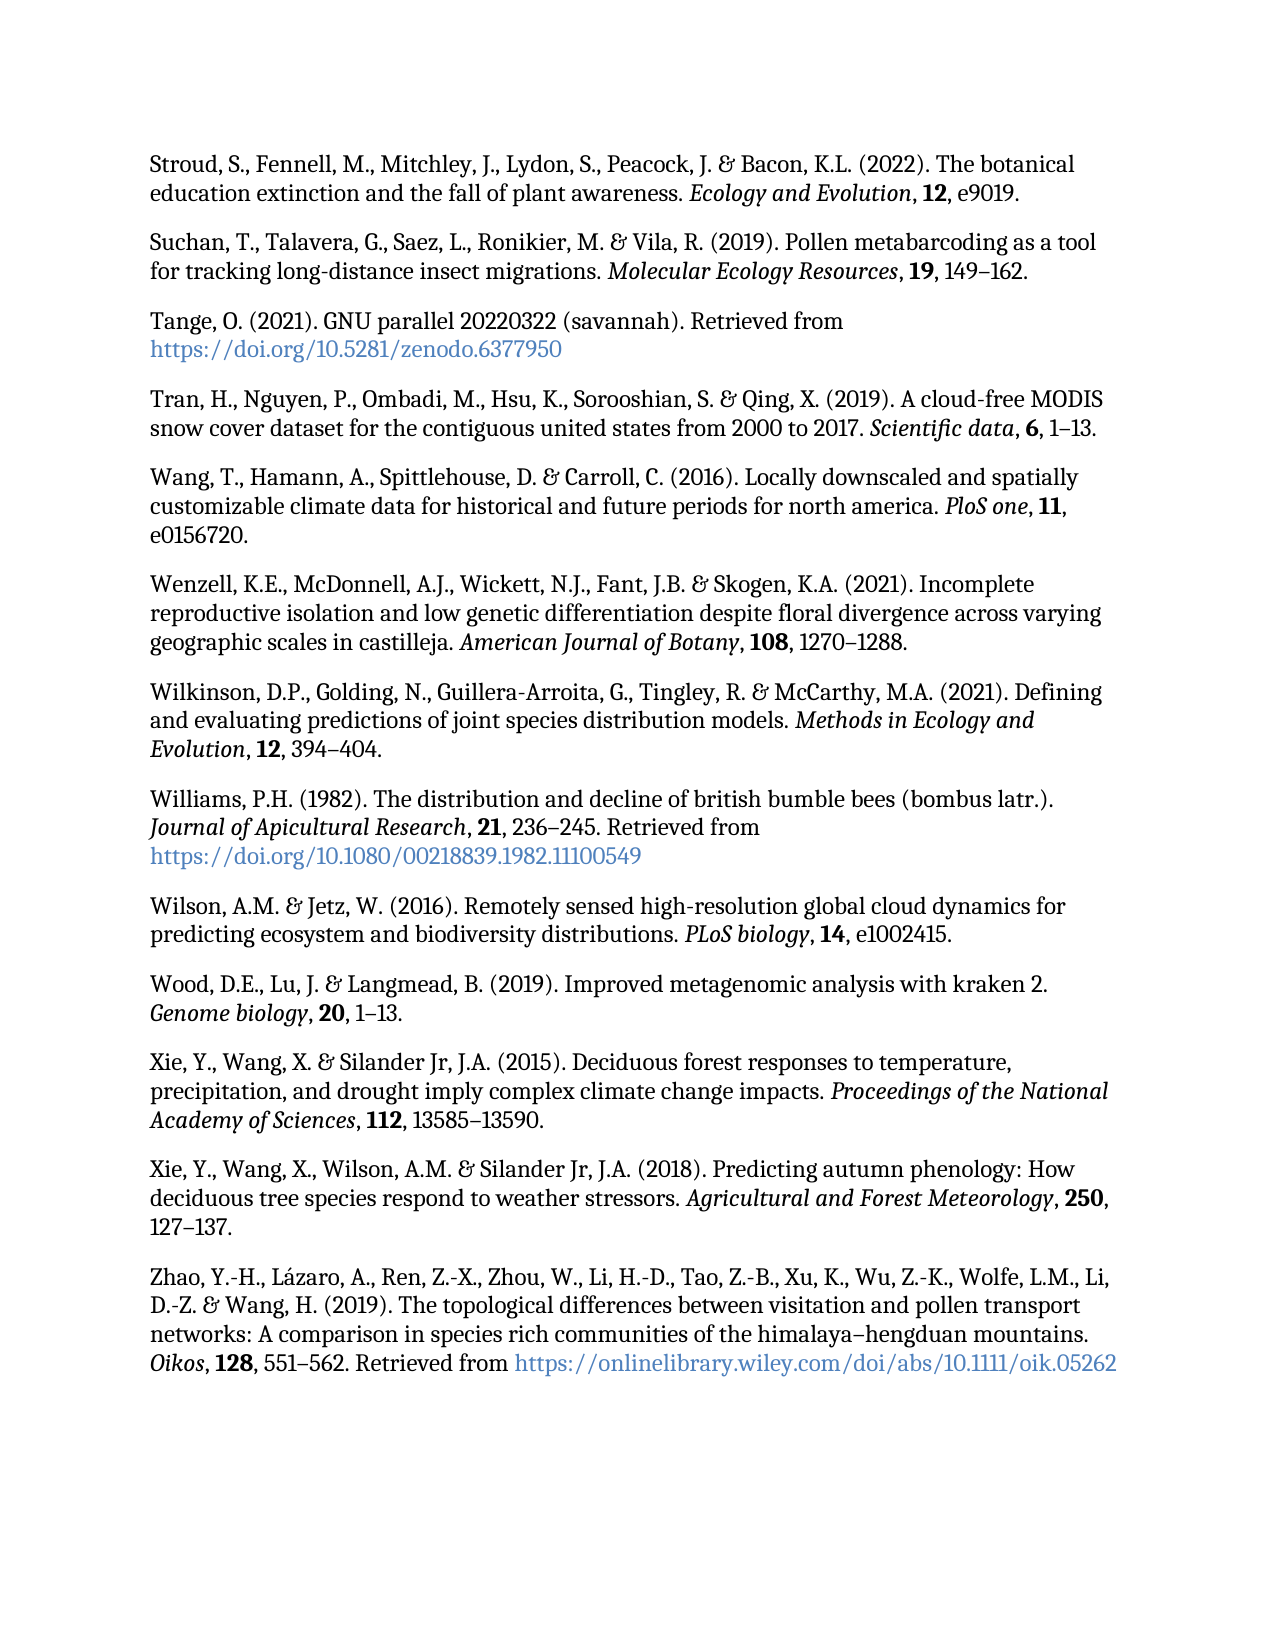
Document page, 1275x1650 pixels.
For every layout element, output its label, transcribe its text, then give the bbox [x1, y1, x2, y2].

text Xie, Y., Wang, X., Wilson, A.M. & Silander Jr, J.A. (2018). Predicting autumn phenology: How deciduous tree species respond to weather stressors. Agricultural and Forest Meteorology, 250, 127–137. [150, 1155, 1125, 1242]
text Wenzell, K.E., McDonnell, A.J., Wickett, N.J., Fant, J.B. & Skogen, K.A. (2021). Incomplete reproductive isolation and low genetic differentiation despite floral divergence across varying geographic scales in castilleja. American Journal of Botany, 108, 1270–1288. [150, 570, 1125, 657]
text Zhao, Y.-H., Lázaro, A., Ren, Z.-X., Zhou, W., Li, H.-D., Tao, Z.-B., Xu, K., Wu, Z.-K., Wolfe, L.M., Li, D.-Z. & Wang, H. (2019). The topological differences between visitation and pollen transport networks: A comparison in species rich communities of the himalaya–hengduan mountains. Oikos, 128, 551–562. Retrieved from https://onlinelibrary.wiley.com/doi/abs/10.1111/oik.05262 [150, 1262, 1125, 1377]
text Wilson, A.M. & Jetz, W. (2016). Remotely sensed high-resolution global cloud dynamics for predicting ecosystem and biodiversity distributions. PLoS biology, 14, e1002415. [150, 892, 1125, 949]
text Tange, O. (2021). GNU parallel 20220322 (savannah). Retrieved from https://doi.org/10.5281/zenodo.6377950 [150, 307, 1125, 364]
text Williams, P.H. (1982). The distribution and decline of british bumble bees (bombus latr.). Journal of Apicultural Research, 21, 236–245. Retrieved from https://doi.org/10.1080/00218839.1982.11100549 [150, 784, 1125, 871]
text Stroud, S., Fennell, M., Mitchley, J., Lydon, S., Peacock, J. & Bacon, K.L. (2022). The botanical education extinction and the fall of plant awareness. Ecology and Evolution, 12, e9019. [150, 150, 1125, 207]
text Xie, Y., Wang, X. & Silander Jr, J.A. (2015). Deciduous forest responses to temperature, precipitation, and drought imply complex climate change impacts. Proceedings of the National Academy of Sciences, 112, 13585–13590. [150, 1048, 1125, 1134]
text Wood, D.E., Lu, J. & Langmead, B. (2019). Improved metagenomic analysis with kraken 2. Genome biology, 20, 1–13. [150, 970, 1125, 1027]
text Suchan, T., Talavera, G., Saez, L., Ronikier, M. & Vila, R. (2019). Pollen metabarcoding as a tool for tracking long-distance insect migrations. Molecular Ecology Resources, 19, 149–162. [150, 228, 1125, 286]
text Wang, T., Hamann, A., Spittlehouse, D. & Carroll, C. (2016). Locally downscaled and spatially customizable climate data for historical and future periods for north america. PloS one, 11, e0156720. [150, 463, 1125, 549]
text Tran, H., Nguyen, P., Ombadi, M., Hsu, K., Sorooshian, S. & Qing, X. (2019). A cloud-free MODIS snow cover dataset for the contiguous united states from 2000 to 2017. Scientific data, 6, 1–13. [150, 385, 1125, 442]
text Wilkinson, D.P., Golding, N., Guillera-Arroita, G., Tingley, R. & McCarthy, M.A. (2021). Defining and evaluating predictions of joint species distribution models. Methods in Ecology and Evolution, 12, 394–404. [150, 677, 1125, 764]
